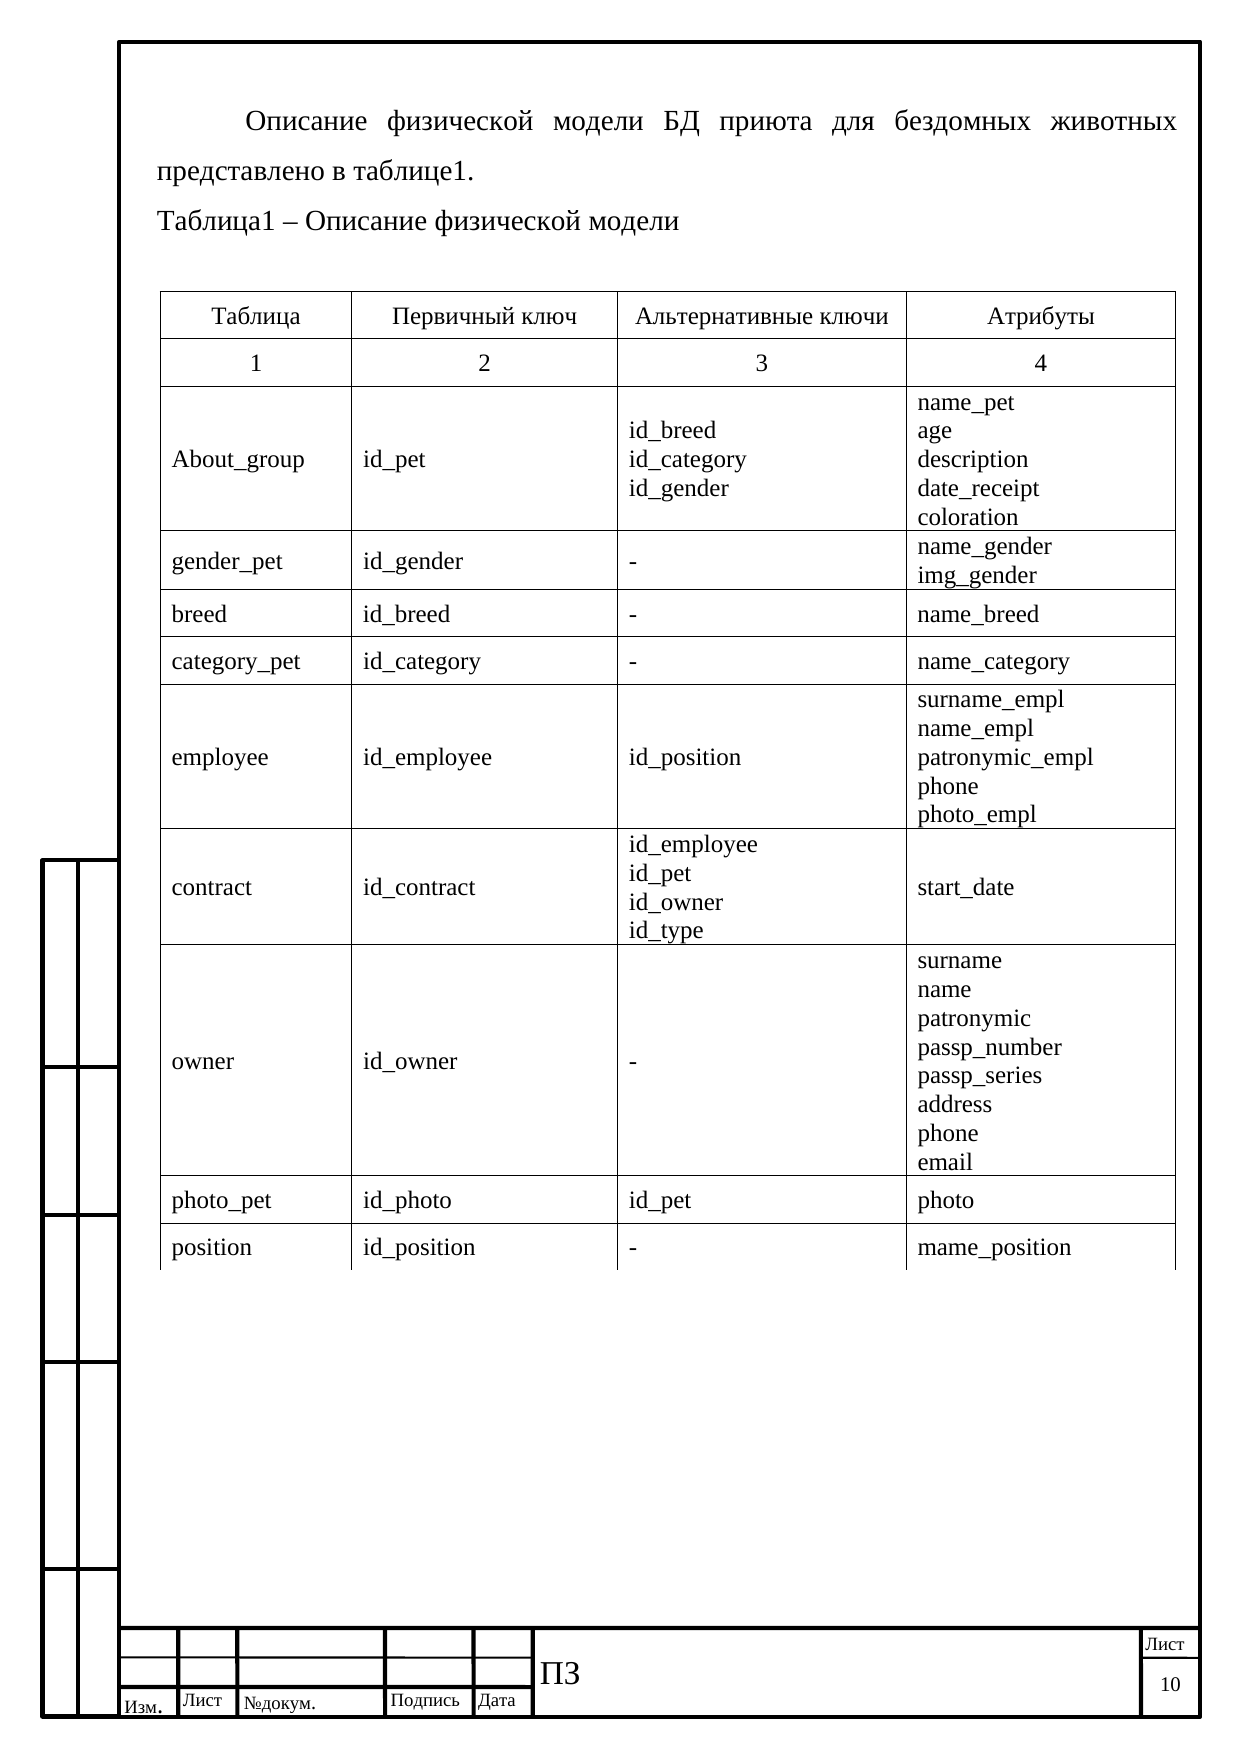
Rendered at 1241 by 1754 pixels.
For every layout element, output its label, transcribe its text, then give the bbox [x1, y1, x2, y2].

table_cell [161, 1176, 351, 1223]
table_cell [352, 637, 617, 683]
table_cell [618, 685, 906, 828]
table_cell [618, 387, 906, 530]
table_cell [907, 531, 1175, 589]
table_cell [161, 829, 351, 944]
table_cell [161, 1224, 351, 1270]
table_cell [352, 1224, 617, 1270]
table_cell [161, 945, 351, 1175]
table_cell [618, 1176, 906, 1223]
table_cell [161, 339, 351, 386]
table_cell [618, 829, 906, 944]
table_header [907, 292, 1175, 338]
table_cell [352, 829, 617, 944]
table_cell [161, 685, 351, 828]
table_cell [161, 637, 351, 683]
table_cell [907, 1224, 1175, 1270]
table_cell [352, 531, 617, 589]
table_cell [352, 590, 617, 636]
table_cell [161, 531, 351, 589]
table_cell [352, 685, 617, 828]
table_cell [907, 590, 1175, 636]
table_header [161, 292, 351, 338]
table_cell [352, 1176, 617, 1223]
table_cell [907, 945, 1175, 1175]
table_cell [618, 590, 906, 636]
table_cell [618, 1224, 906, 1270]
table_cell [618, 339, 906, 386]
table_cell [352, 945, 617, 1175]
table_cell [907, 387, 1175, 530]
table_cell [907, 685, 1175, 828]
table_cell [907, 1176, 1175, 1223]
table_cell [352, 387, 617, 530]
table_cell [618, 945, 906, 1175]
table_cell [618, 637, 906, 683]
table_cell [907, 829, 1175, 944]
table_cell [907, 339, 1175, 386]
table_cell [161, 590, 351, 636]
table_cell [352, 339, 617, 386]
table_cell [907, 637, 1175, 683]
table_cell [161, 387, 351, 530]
text Описание физической модели БД приюта для бездомных животных представлено в таблице1. [157, 103, 1178, 186]
text Таблица1 – Описание физической модели [142, 203, 1152, 237]
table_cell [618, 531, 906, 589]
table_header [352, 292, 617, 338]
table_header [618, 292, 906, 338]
